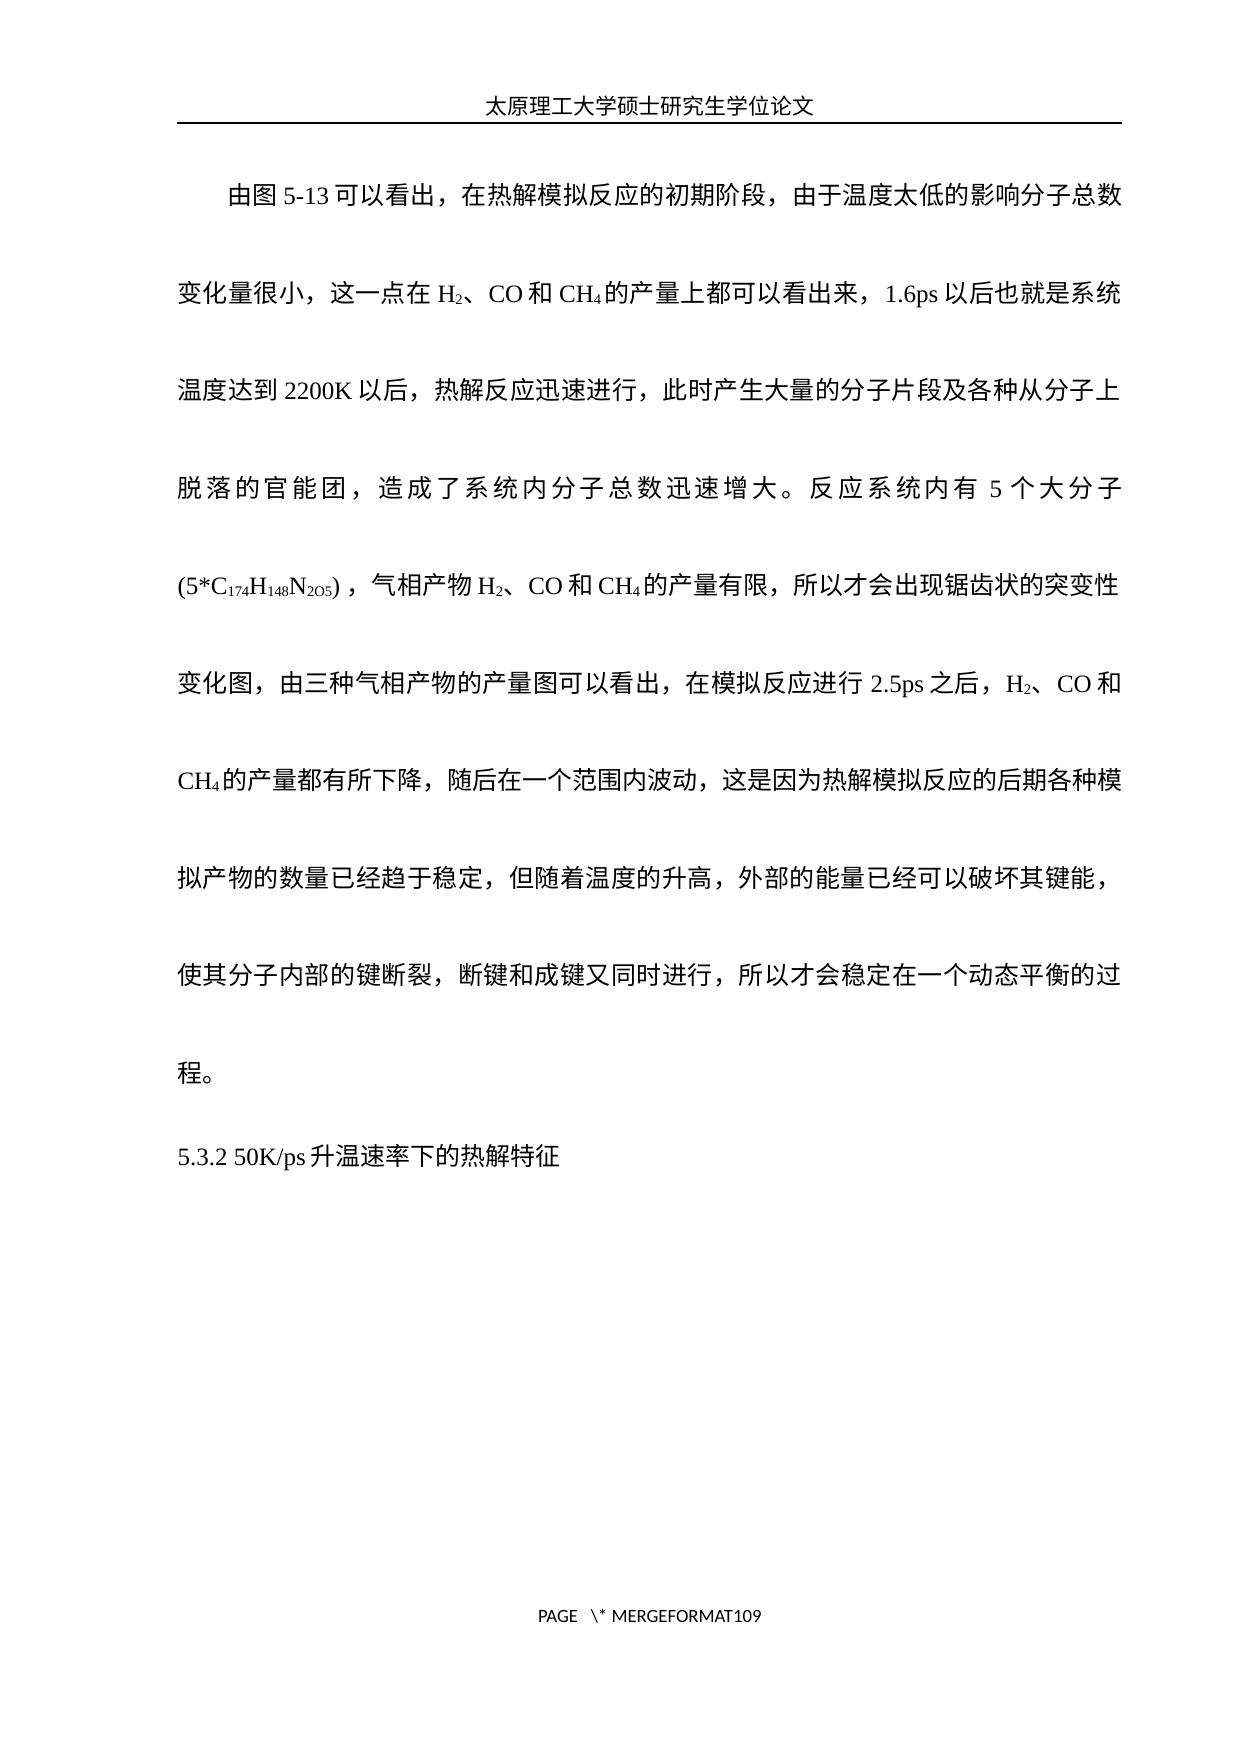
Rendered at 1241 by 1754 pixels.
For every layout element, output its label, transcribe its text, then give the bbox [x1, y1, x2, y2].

text 由图5-13可以看出，在热解模拟反应的初期阶段，由于温度太低的影响分子总数变化量很小，这一点在H2、CO和CH4的产量上都可以看出来，1.6ps以后也就是系统温度达到2200K以后，热解反应迅速进行，此时产生大量的分子片段及各种从分子上脱落的官能团，造成了系统内分子总数迅速增大。反应系统内有5个大分子 (5*C174H148N2O5) ，气相产物H2、CO和CH4的产量有限，所以才会出现锯齿状的突变性变化图，由三种气相产物的产量图可以看出，在模拟反应进行2.5ps之后，H2、CO和CH4的产量都有所下降，随后在一个范围内波动，这是因为热解模拟反应的后期各种模拟产物的数量已经趋于稳定，但随着温度的升高，外部的能量已经可以破坏其键能，使其分子内部的键断裂，断键和成键又同时进行，所以才会稳定在一个动态平衡的过程。 [177, 161, 1122, 1104]
text 5.3.2 50K/ps升温速率下的热解特征 [177, 1122, 1122, 1187]
